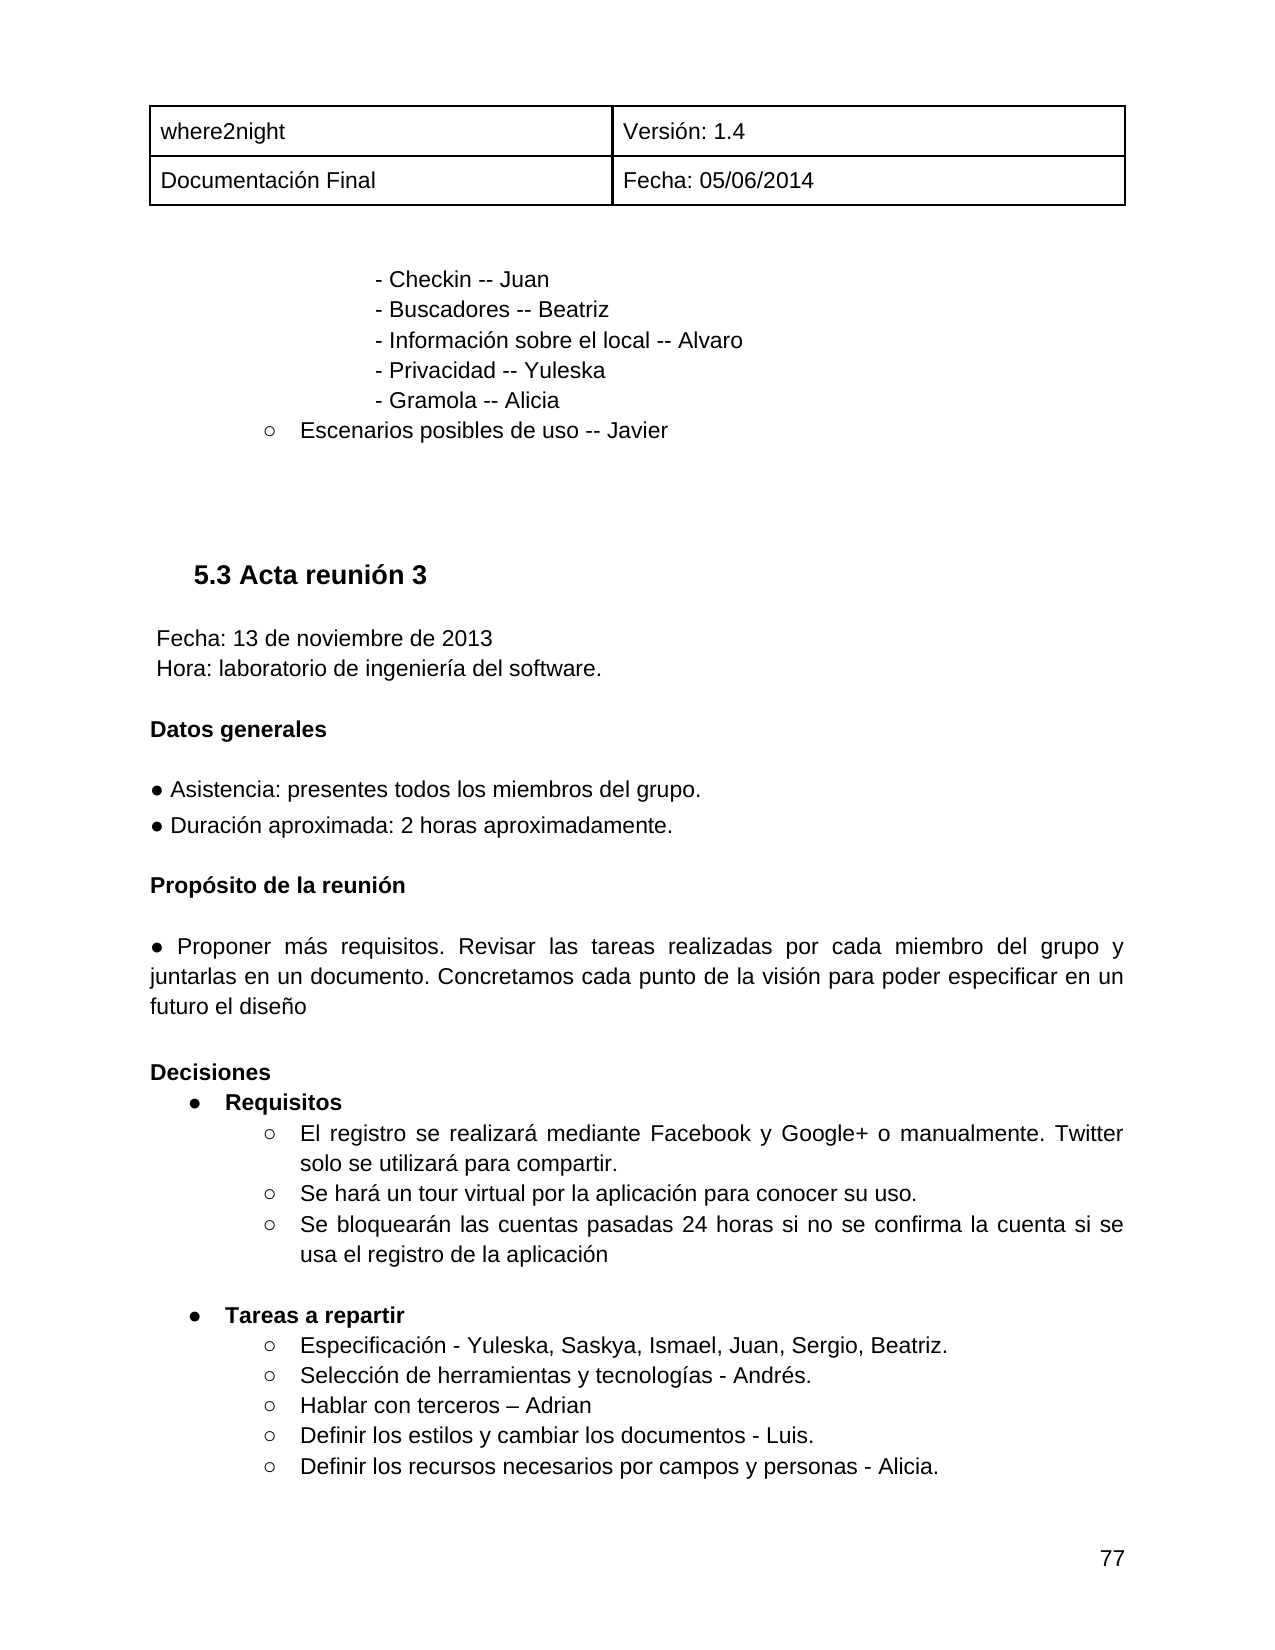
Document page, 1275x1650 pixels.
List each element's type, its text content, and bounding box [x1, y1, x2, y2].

list Especificación - Yuleska, Saskya, Ismael, Juan, Sergio, Beatriz. [263, 1332, 1125, 1358]
list Definir los recursos necesarios por campos y personas - Alicia. [263, 1453, 1125, 1479]
text ● Duración aproximada: 2 horas aproximadamente. [150, 812, 1125, 838]
list Requisitos [188, 1089, 1125, 1116]
text - Privacidad -- Yuleska [300, 357, 1125, 383]
list El registro se realizará mediante Facebook y Google+ o manualmente. Twitter solo se utilizará para compartir. [263, 1119, 1125, 1176]
text ● Proponer más requisitos. Revisar las tareas realizadas por cada miembro del grupo y juntarlas en un documento. Concretamos cada punto de la visión para poder especificar en un futuro el diseño [150, 933, 1125, 1019]
text Datos generales [150, 716, 1125, 742]
subtitle 5.3 Acta reunión 3 [194, 559, 1125, 590]
text - Gramola -- Alicia [300, 387, 1125, 413]
list Escenarios posibles de uso -- Javier [263, 417, 1125, 444]
list Hablar con terceros – Adrian [263, 1392, 1125, 1418]
list Se hará un tour virtual por la aplicación para conocer su uso. [263, 1180, 1125, 1207]
text ● Asistencia: presentes todos los miembros del grupo. [150, 776, 1125, 802]
list Tareas a repartir [188, 1302, 1125, 1328]
text Propósito de la reunión [150, 872, 1125, 899]
list Definir los estilos y cambiar los documentos - Luis. [263, 1422, 1125, 1449]
list Se bloquearán las cuentas pasadas 24 horas si no se confirma la cuenta si se usa el registro de la aplicación [263, 1211, 1125, 1267]
list Selección de herramientas y tecnologías - Andrés. [263, 1362, 1125, 1388]
text - Información sobre el local -- Alvaro [300, 327, 1125, 353]
text - Checkin -- Juan [300, 266, 1125, 293]
text Fecha: 13 de noviembre de 2013 [150, 625, 1125, 651]
text Decisiones [150, 1059, 1125, 1085]
text Hora: laboratorio de ingeniería del software. [150, 655, 1125, 682]
text - Buscadores -- Beatriz [300, 296, 1125, 323]
